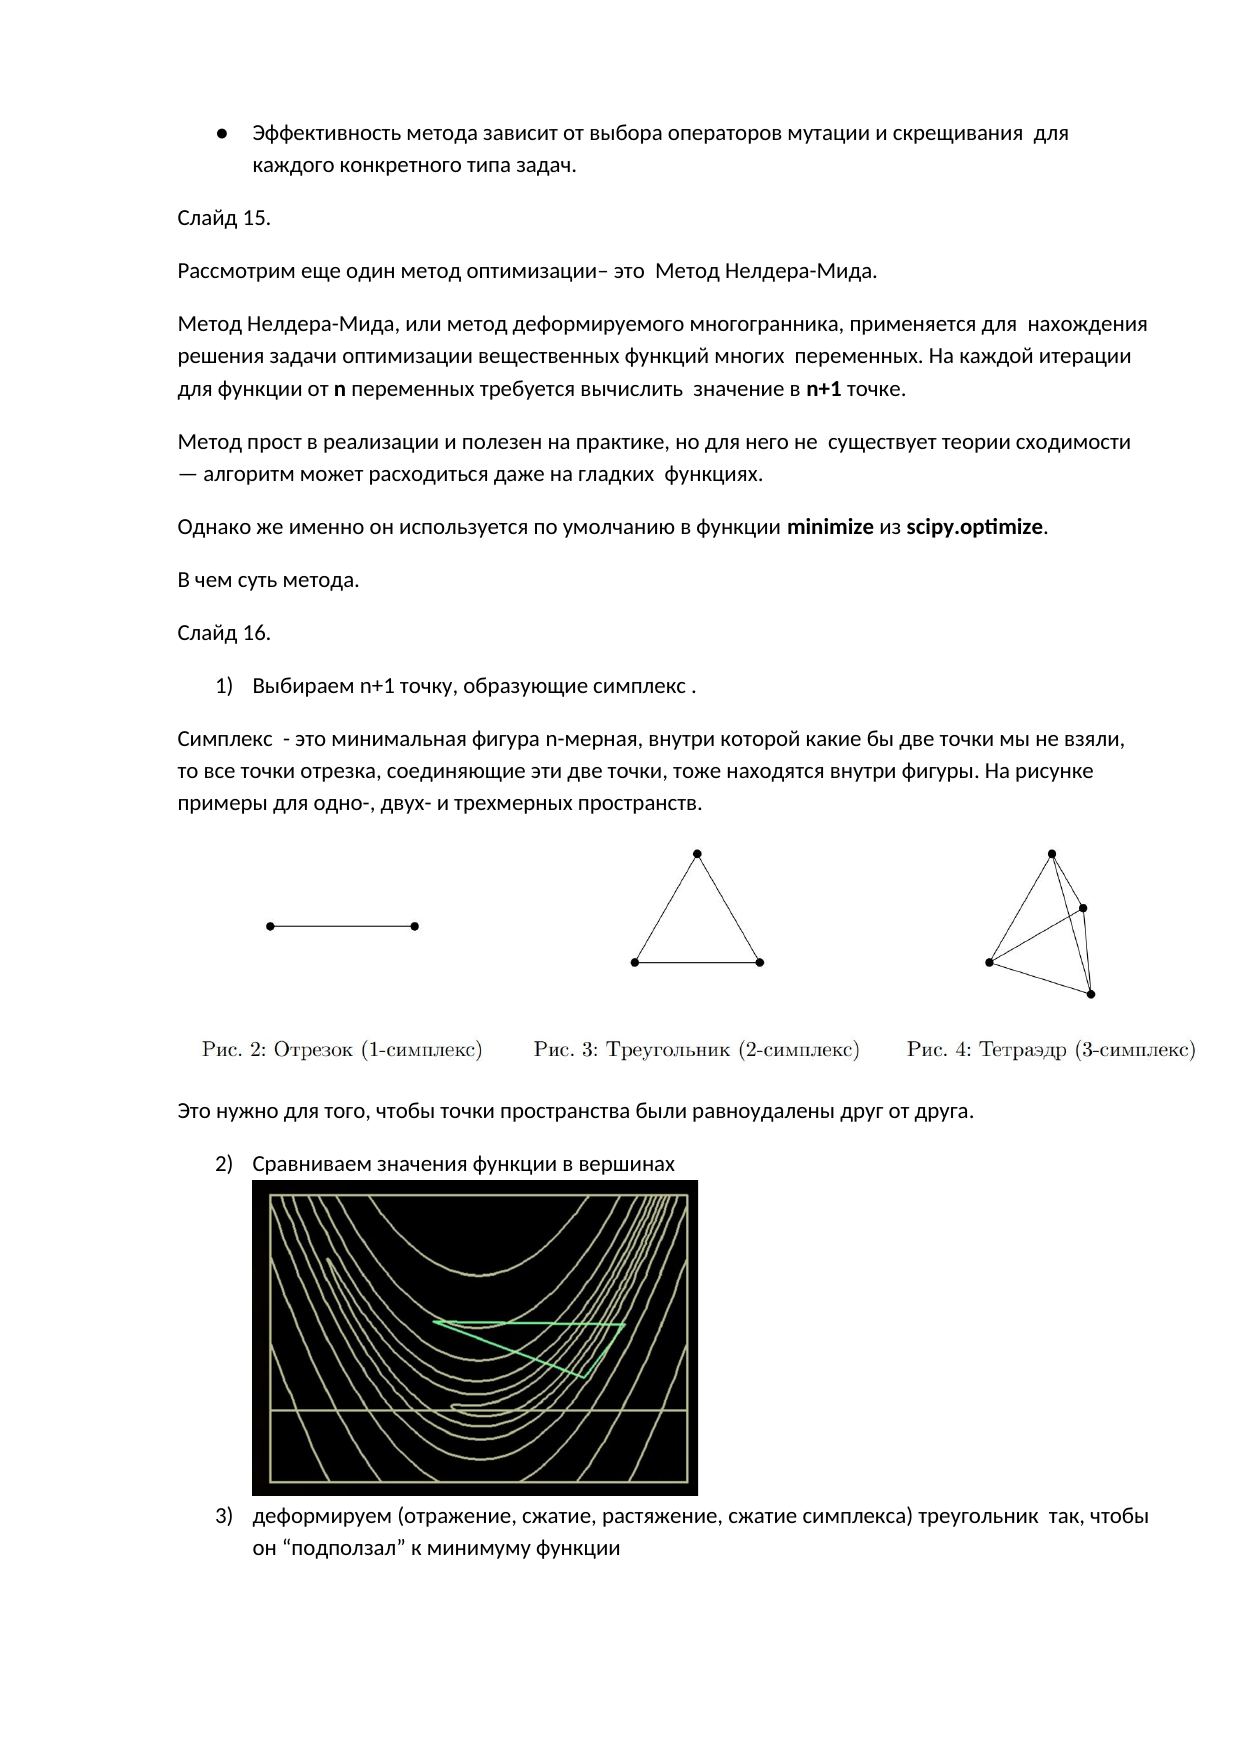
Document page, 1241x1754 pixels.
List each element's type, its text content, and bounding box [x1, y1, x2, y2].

text Рассмотрим еще один метод оптимизации– это Метод Нелдера-Мида. [177, 256, 1152, 284]
list Эффективность метода зависит от выбора операторов мутации и скрещивания для каждого конкретного типа задач. [215, 118, 1152, 178]
text Слайд 16. [177, 618, 1152, 646]
text Это нужно для того, чтобы точки пространства были равноудалены друг от друга. [177, 1096, 1152, 1124]
text Метод Нелдера-Мида, или метод деформируемого многогранника, применяется для нахождения решения задачи оптимизации вещественных функций многих переменных. На каждой итерации для функции от n переменных требуется вычислить значение в n+1 точке. [177, 309, 1152, 402]
list деформируем (отражение, сжатие, растяжение, сжатие симплекса) треугольник так, чтобы он “подползал” к минимуму функции [215, 1501, 1152, 1561]
picture [252, 1180, 699, 1496]
list Сравниваем значения функции в вершинах [215, 1149, 1152, 1177]
text Однако же именно он используется по умолчанию в функции minimize из scipy.optimize. [177, 512, 1152, 540]
picture [177, 841, 1206, 1071]
text Симплекс - это минимальная фигура n-мерная, внутри которой какие бы две точки мы не взяли, то все точки отрезка, соединяющие эти две точки, тоже находятся внутри фигуры. На рисунке примеры для одно-, двух- и трехмерных пространств. [177, 724, 1152, 816]
text В чем суть метода. [177, 565, 1152, 593]
list Выбираем n+1 точку, образующие симплекс . [215, 671, 1152, 699]
text Метод прост в реализации и полезен на практике, но для него не существует теории сходимости — алгоритм может расходиться даже на гладких функциях. [177, 427, 1152, 487]
text Слайд 15. [177, 203, 1152, 231]
